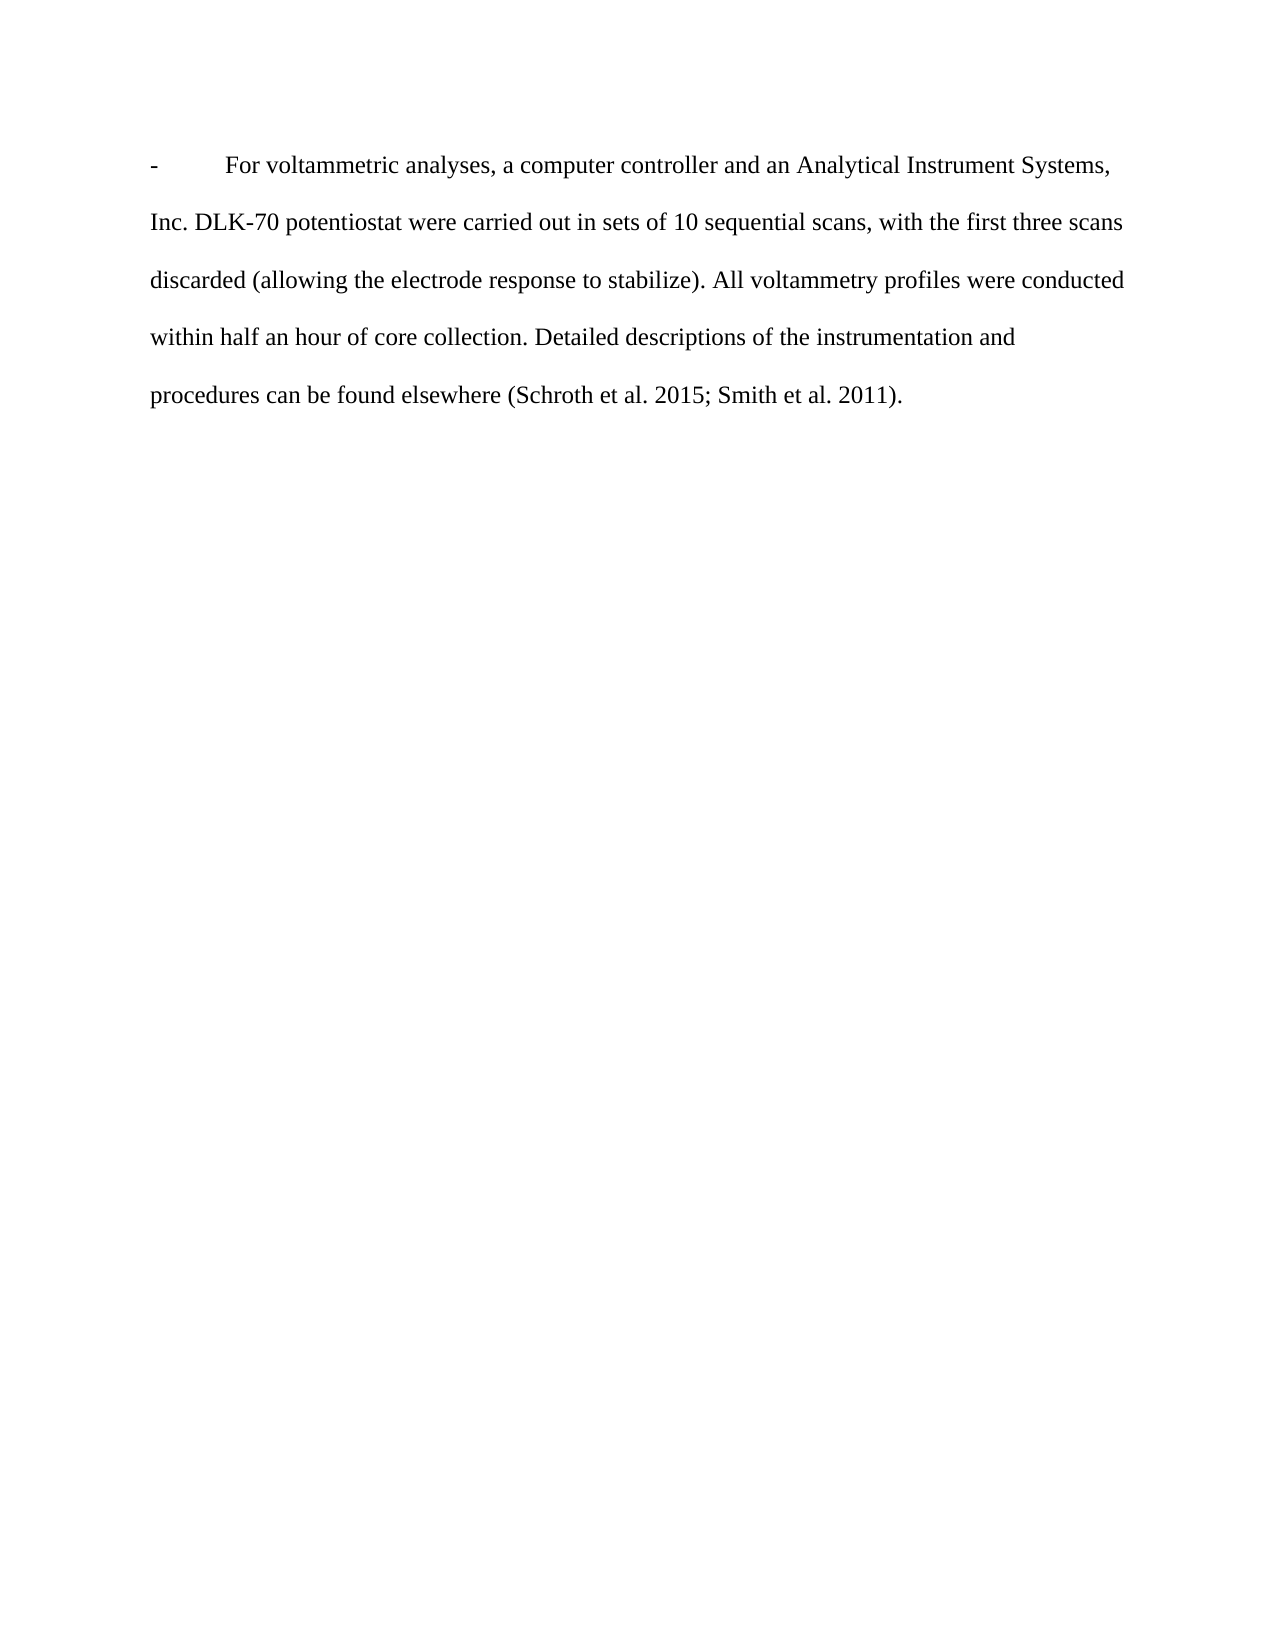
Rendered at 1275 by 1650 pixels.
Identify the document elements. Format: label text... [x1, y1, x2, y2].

text - For voltammetric analyses, a computer controller and an Analytical Instrument Systems, Inc. DLK-70 potentiostat were carried out in sets of 10 sequential scans, with the first three scans discarded (allowing the electrode response to stabilize). All voltammetry profiles were conducted within half an hour of core collection. Detailed descriptions of the instrumentation and procedures can be found elsewhere (Schroth et al. 2015; Smith et al. 2011). [150, 150, 1125, 409]
